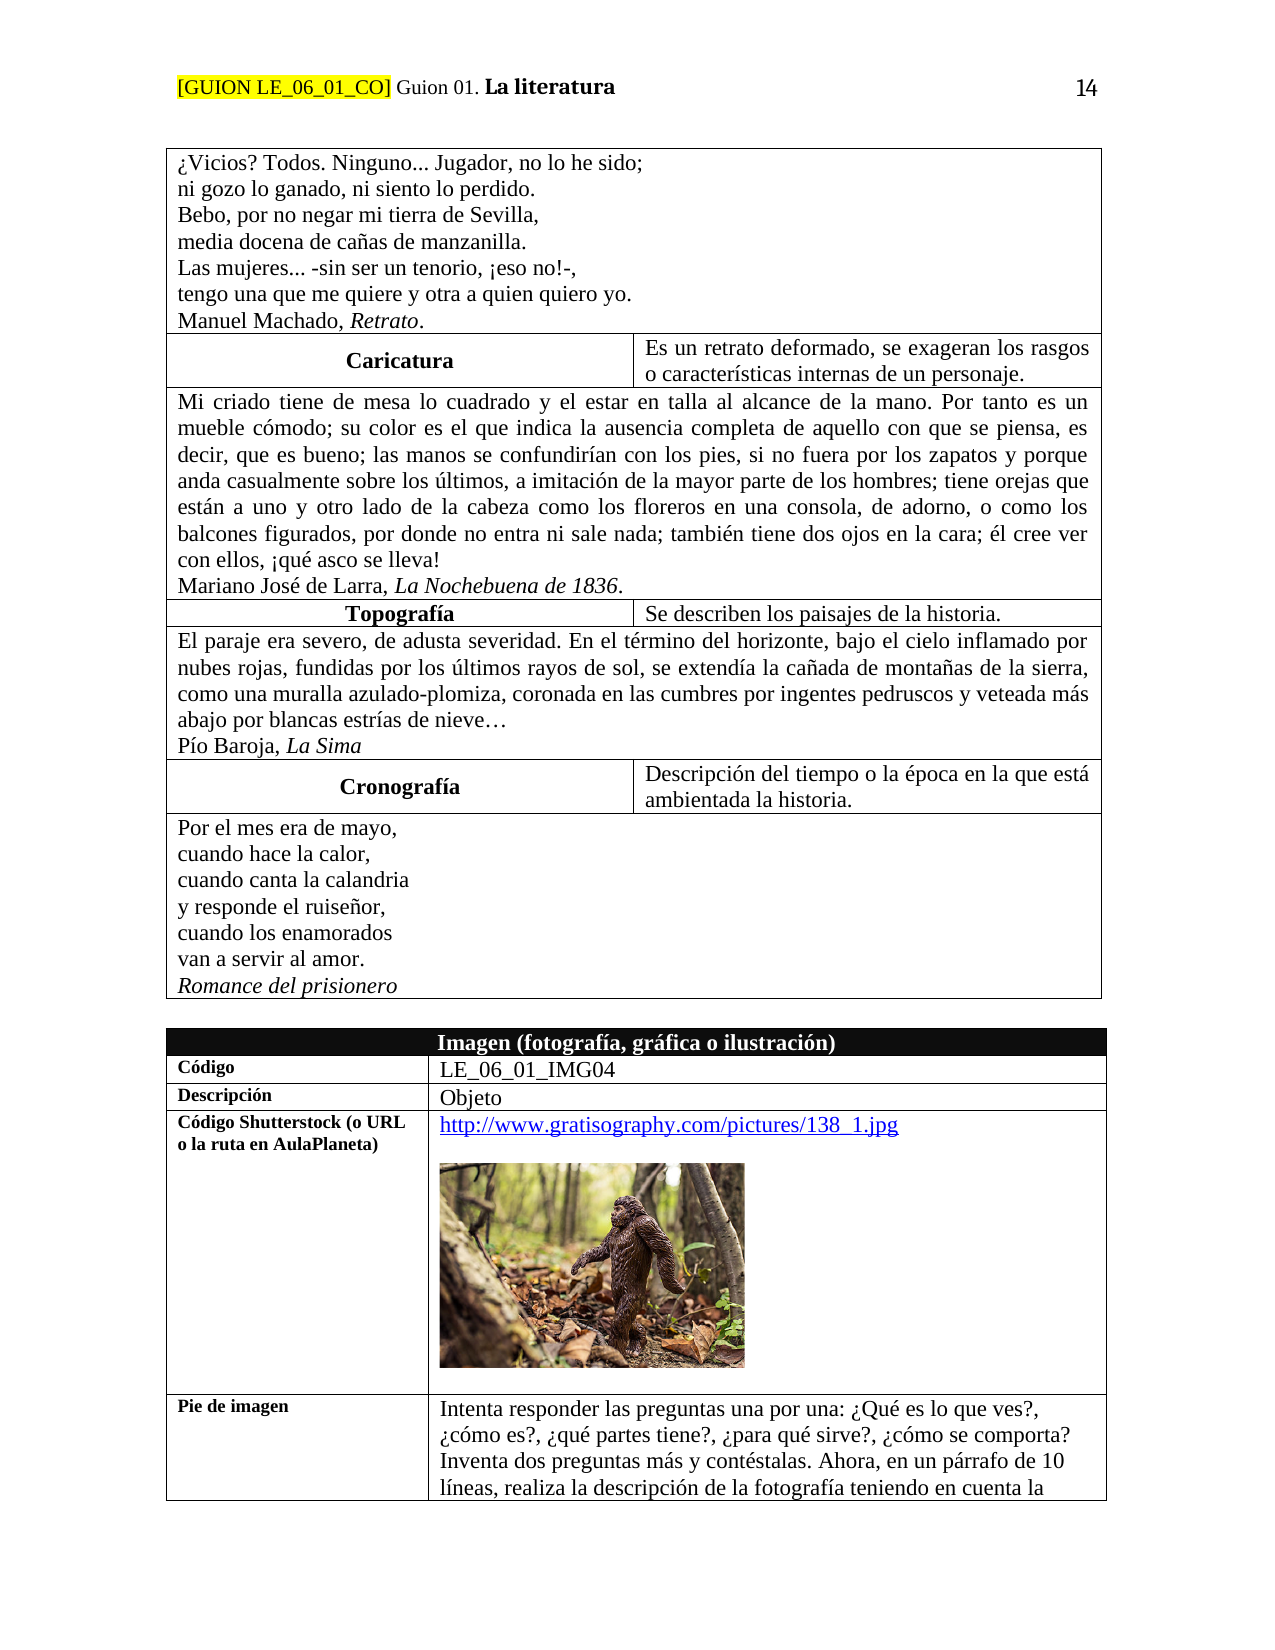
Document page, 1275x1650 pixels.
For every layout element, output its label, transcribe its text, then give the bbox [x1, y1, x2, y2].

table_cell Es un retrato deformado, se exageran los rasgos o características internas de un personaje. [634, 334, 1101, 387]
table_header Imagen (fotografía, gráfica o ilustración) [167, 1029, 1106, 1055]
table_cell http://www.gratisography.com/pictures/138_1.jpg [429, 1111, 1106, 1394]
table_cell Código Shutterstock (o URL o la ruta en AulaPlaneta) [167, 1111, 428, 1394]
table_cell Código [167, 1056, 428, 1083]
table_cell LE_06_01_IMG04 [429, 1056, 1106, 1083]
table_cell Caricatura [167, 334, 633, 387]
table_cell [429, 1395, 1106, 1500]
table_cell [167, 149, 1101, 333]
table_cell Descripción [167, 1084, 428, 1110]
table_cell Cronografía [167, 760, 633, 813]
table_cell Mi criado tiene de mesa lo cuadrado y el estar en talla al alcance de la mano. Por tanto es un mueble cómodo; su color es el que indica la ausencia completa de aquello con que se piensa, es decir, que es bueno; las manos se confundirían con los pies, si no fuera por los zapatos y porque anda casualmente sobre los últimos, a imitación de la mayor parte de los hombres; tiene orejas que están a uno y otro lado de la cabeza como los floreros en una consola, de adorno, o como los balcones figurados, por donde no entra ni sale nada; también tiene dos ojos en la cara; él cree ver con ellos, ¡qué asco se lleva! Mariano José de Larra, La Nochebuena de 1836. [167, 388, 1101, 599]
table_cell Topografía [167, 600, 633, 626]
table_cell Pie de imagen [167, 1395, 428, 1500]
table_cell Por el mes era de mayo, cuando hace la calor, cuando canta la calandria y responde el ruiseñor, cuando los enamorados van a servir al amor. Romance del prisionero [167, 814, 1101, 998]
table_cell El paraje era severo, de adusta severidad. En el término del horizonte, bajo el cielo inflamado por nubes rojas, fundidas por los últimos rayos de sol, se extendía la cañada de montañas de la sierra, como una muralla azulado-plomiza, coronada en las cumbres por ingentes pedruscos y veteada más abajo por blancas estrías de nieve… Pío Baroja, La Sima [167, 627, 1101, 759]
picture [439, 1163, 745, 1368]
table_cell Descripción del tiempo o la época en la que está ambientada la historia. [634, 760, 1101, 813]
table_cell Objeto [429, 1084, 1106, 1110]
table_cell Se describen los paisajes de la historia. [634, 600, 1101, 626]
